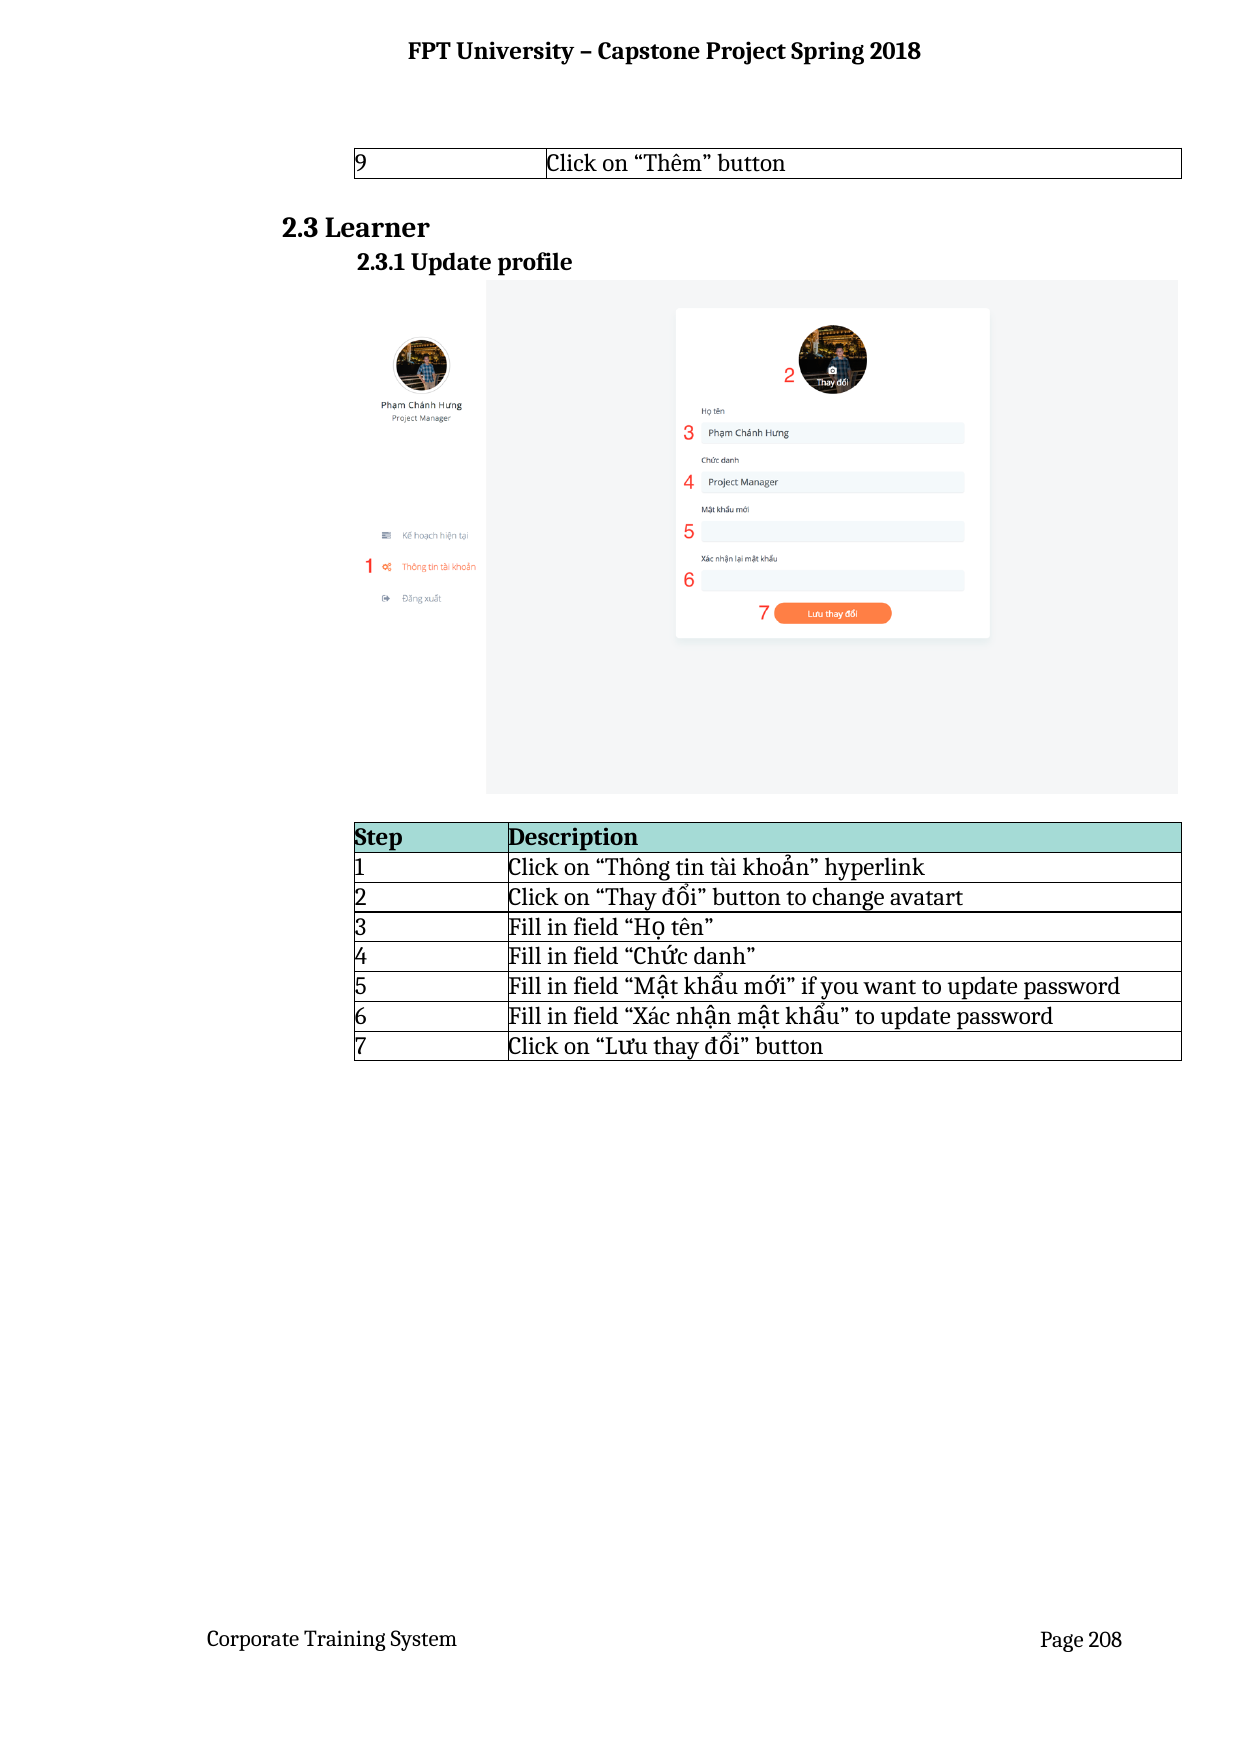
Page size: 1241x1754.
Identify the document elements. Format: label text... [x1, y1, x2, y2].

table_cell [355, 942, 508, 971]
subtitle 2.3 Learner [282, 211, 1122, 244]
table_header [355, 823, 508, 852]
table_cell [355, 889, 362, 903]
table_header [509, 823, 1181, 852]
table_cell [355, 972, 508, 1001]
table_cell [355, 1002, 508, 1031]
subtitle 2.3.1 Update profile [357, 248, 1124, 276]
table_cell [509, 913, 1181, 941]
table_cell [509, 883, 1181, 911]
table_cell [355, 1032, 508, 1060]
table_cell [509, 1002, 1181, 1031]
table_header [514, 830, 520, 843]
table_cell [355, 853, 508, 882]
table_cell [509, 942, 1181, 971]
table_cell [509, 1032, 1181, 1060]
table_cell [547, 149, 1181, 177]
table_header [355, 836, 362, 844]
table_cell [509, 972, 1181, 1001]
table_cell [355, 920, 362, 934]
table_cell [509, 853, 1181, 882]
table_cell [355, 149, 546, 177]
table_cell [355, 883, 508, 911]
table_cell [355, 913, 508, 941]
picture [356, 280, 1178, 794]
